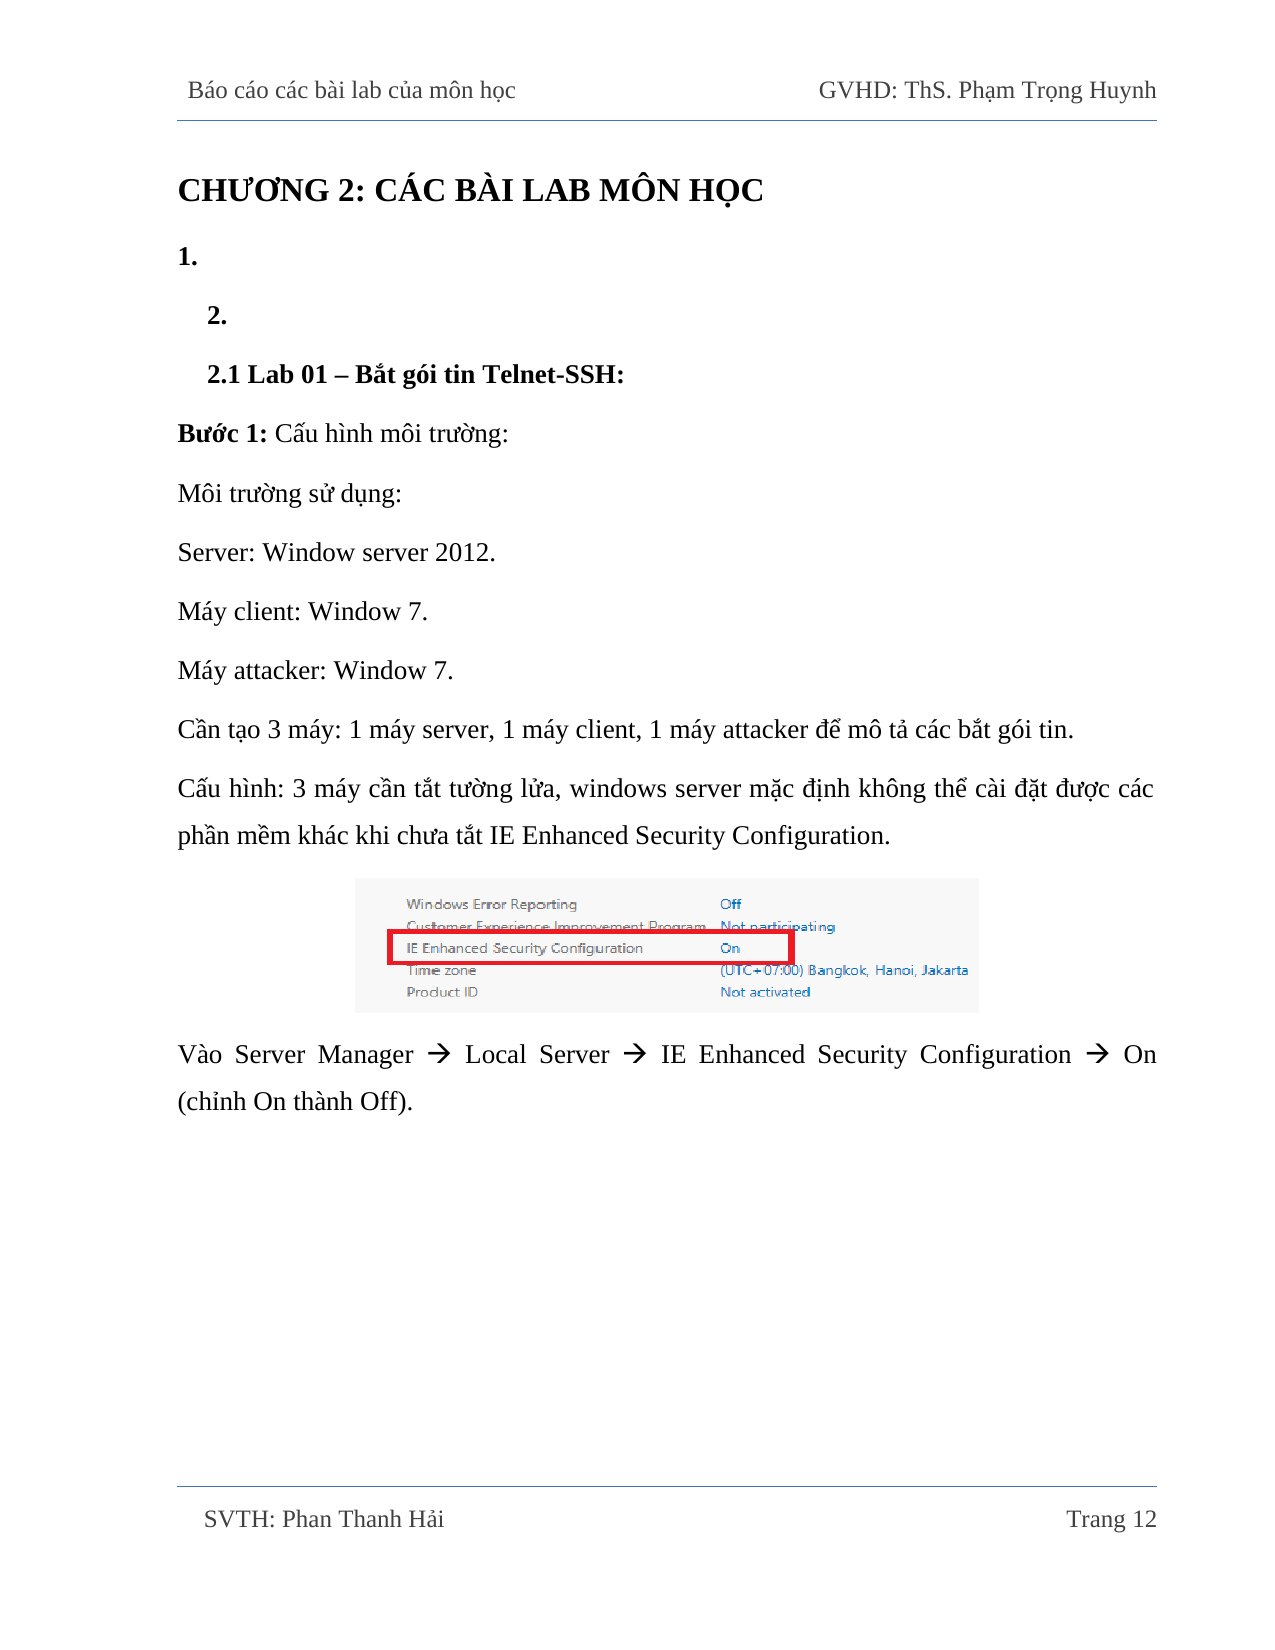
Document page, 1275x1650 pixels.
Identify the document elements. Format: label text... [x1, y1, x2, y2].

text Cấu hình: 3 máy cần tắt tường lửa, windows server mặc định không thể cài đặt được các phần mềm khác khi chưa tắt IE Enhanced Security Configuration. [177, 773, 1157, 850]
picture [355, 878, 979, 1013]
text Máy attacker: Window 7. [177, 654, 1157, 685]
text Môi trường sử dụng: [177, 477, 1157, 508]
text Bước 1: Cấu hình môi trường: [177, 418, 1157, 449]
text CHƯƠNG 2: CÁC BÀI LAB MÔN HỌC [177, 170, 1157, 208]
text Server: Window server 2012. [177, 536, 1157, 567]
text Vào Server Manager Local Server IE Enhanced Security Configuration On (chỉnh On thành Off). [177, 1039, 1157, 1117]
text Cần tạo 3 máy: 1 máy server, 1 máy client, 1 máy attacker để mô tả các bắt gói tin. [177, 713, 1157, 744]
list Lab 01 – Bắt gói tin Telnet-SSH: [207, 358, 1157, 389]
text Máy client: Window 7. [177, 595, 1157, 626]
